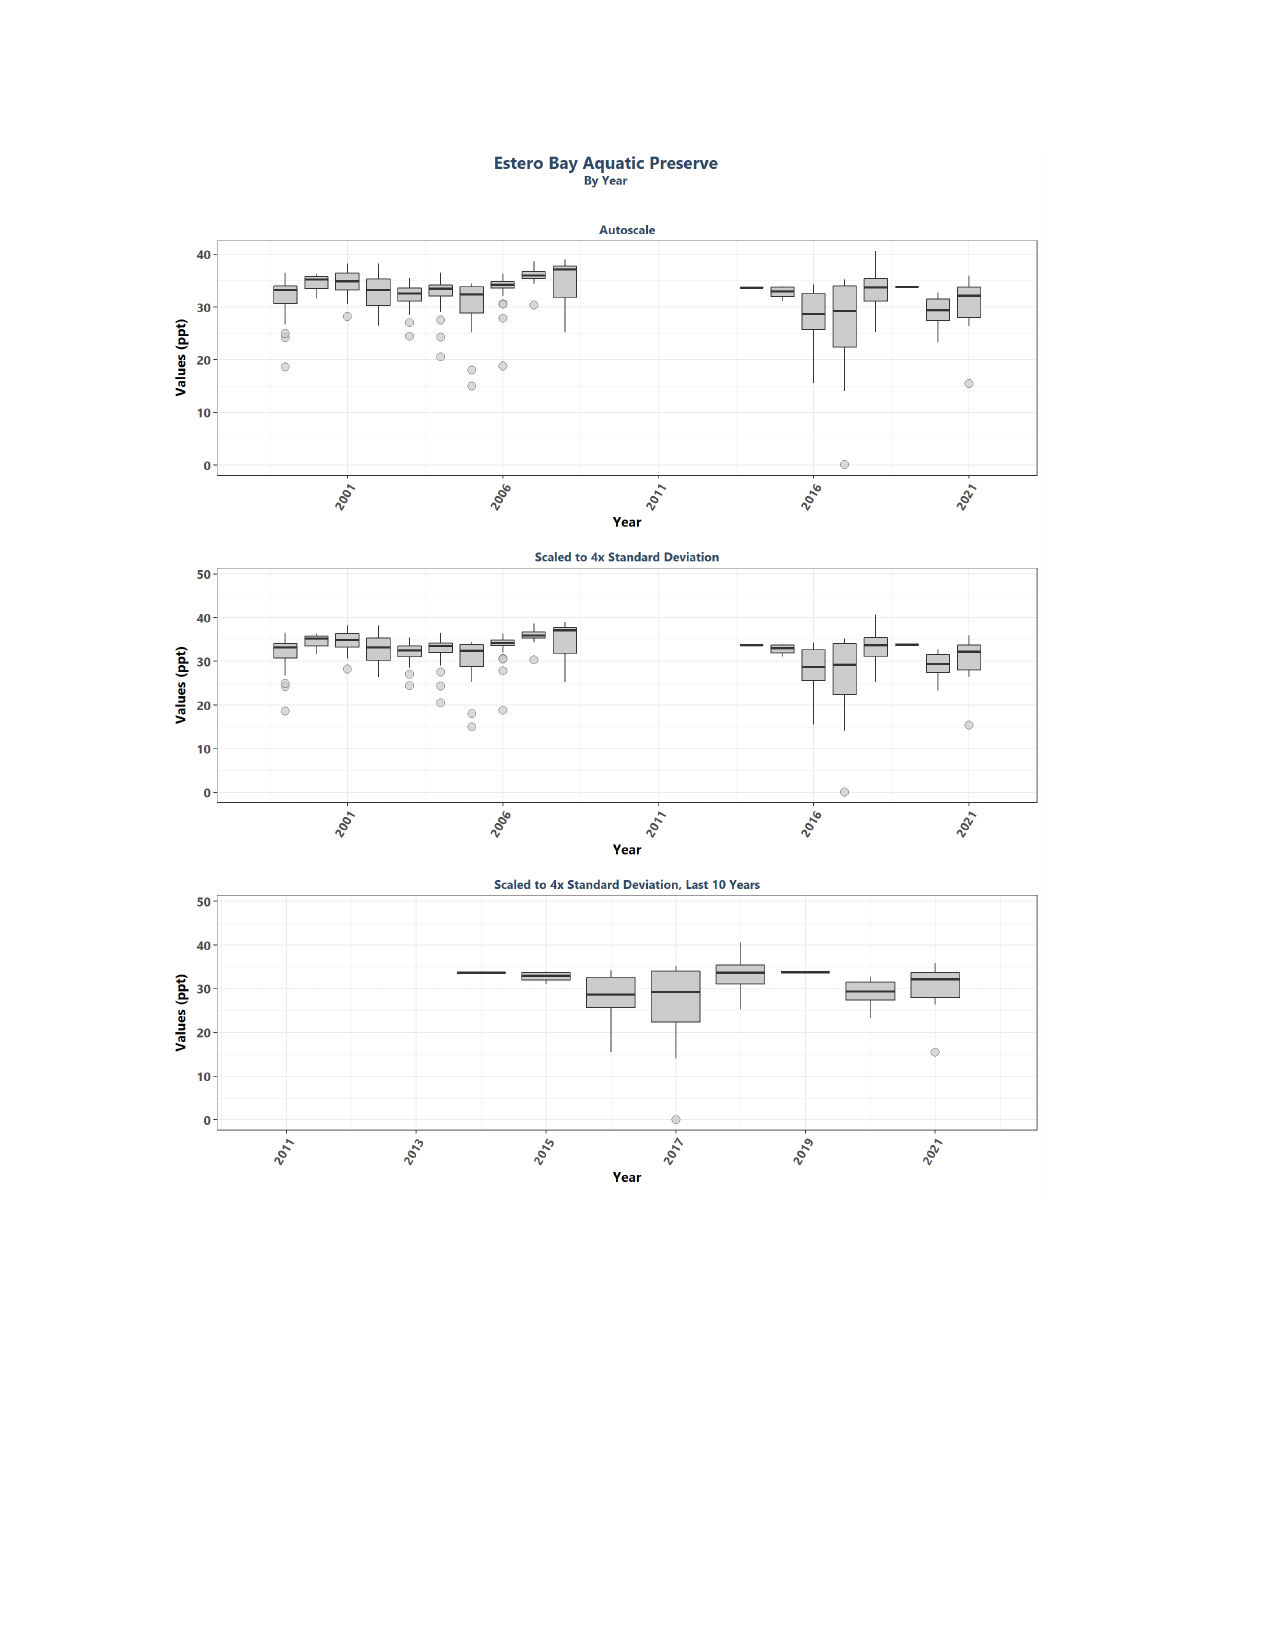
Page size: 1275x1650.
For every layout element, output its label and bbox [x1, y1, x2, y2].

picture [168, 150, 1044, 1200]
